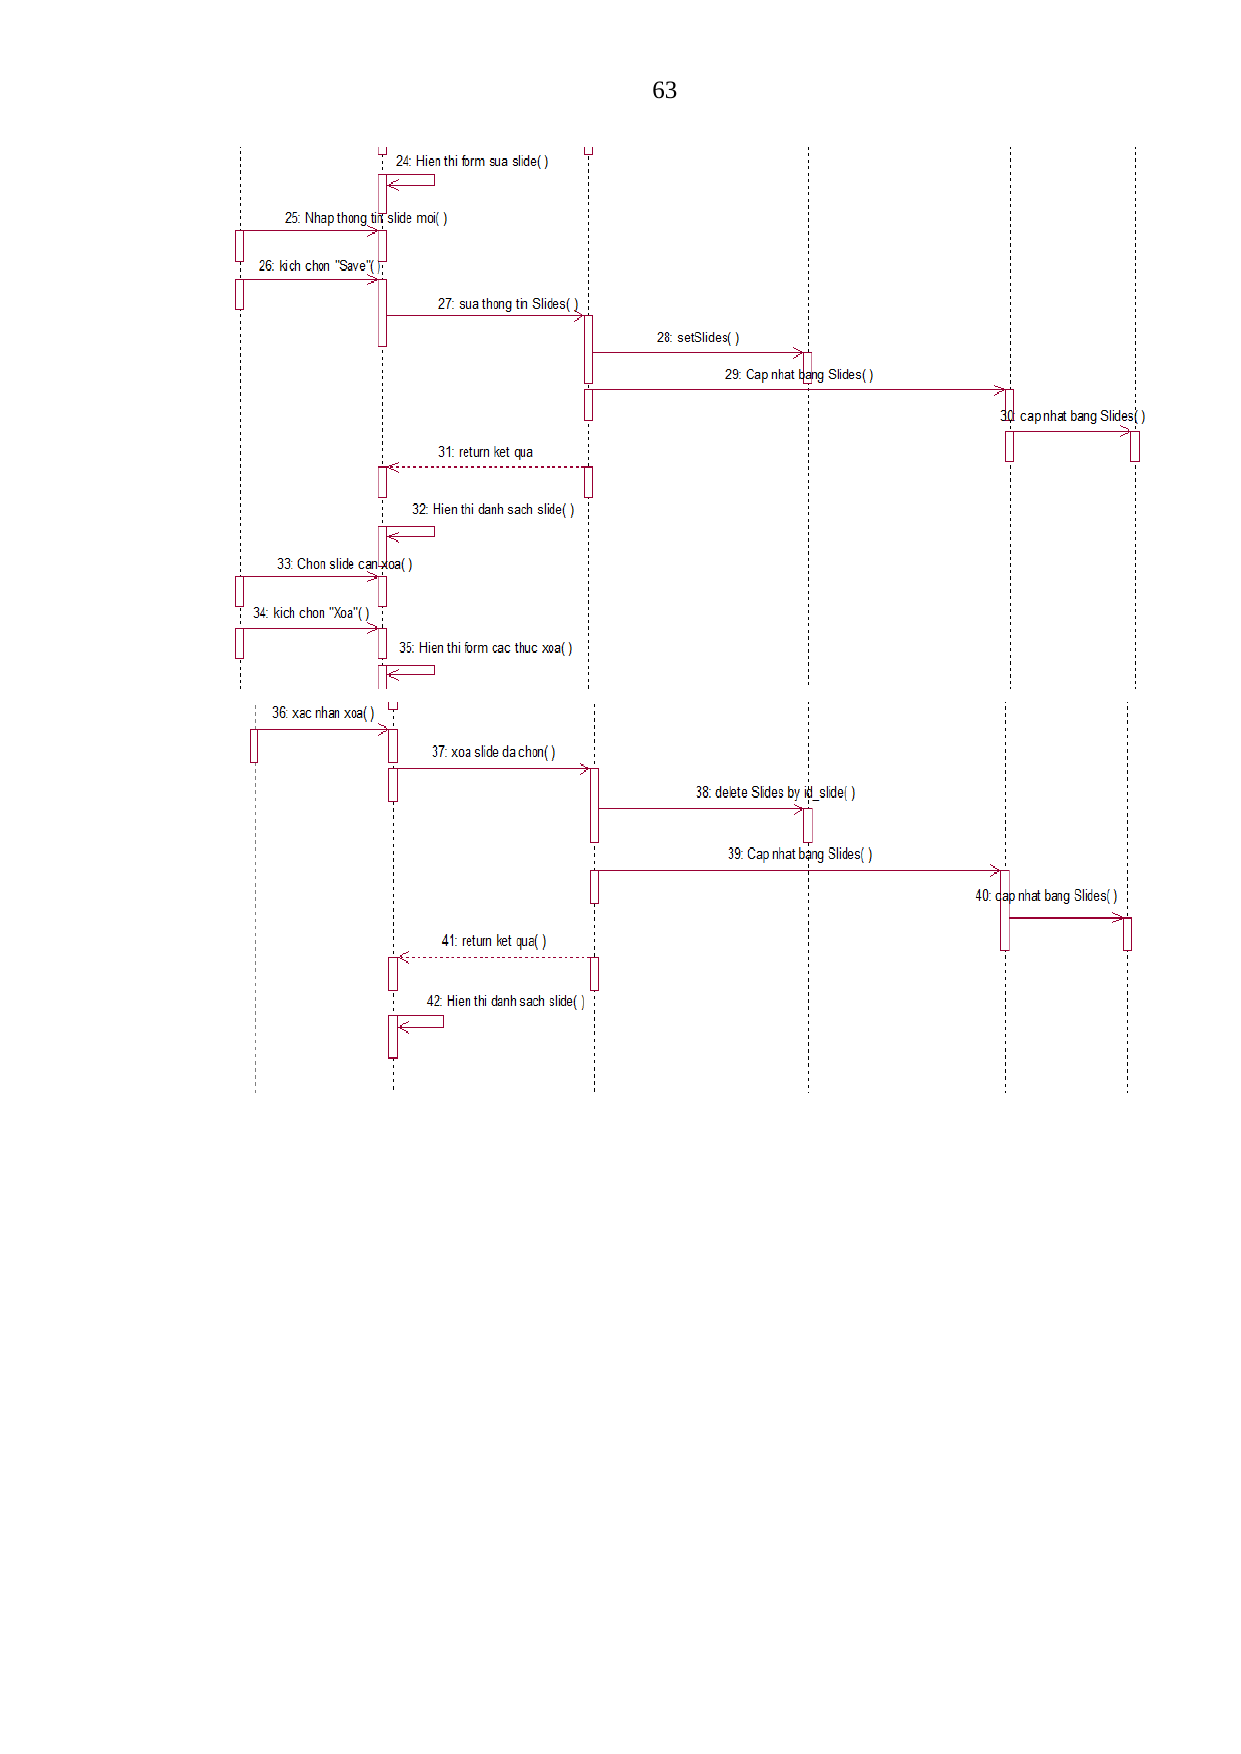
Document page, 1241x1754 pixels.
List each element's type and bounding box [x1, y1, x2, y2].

picture [206, 702, 1157, 1128]
picture [206, 147, 1157, 689]
